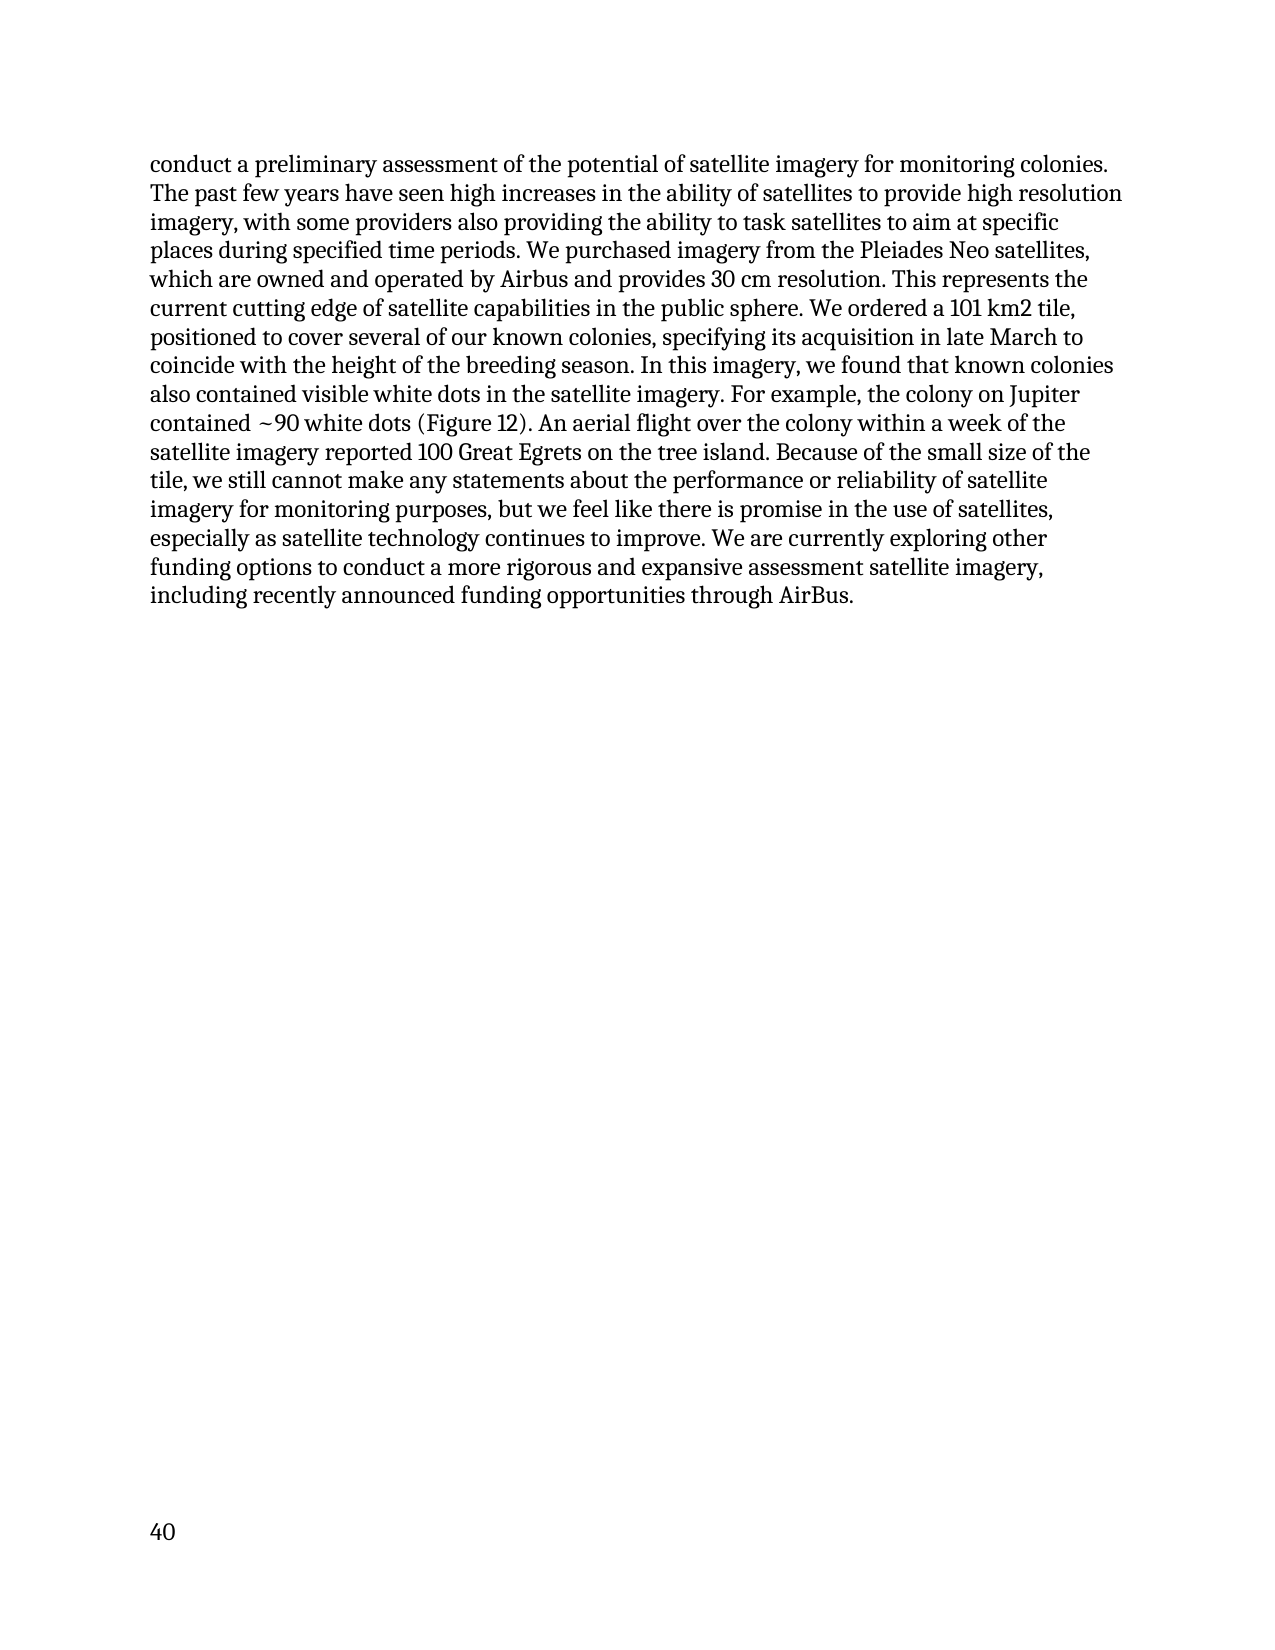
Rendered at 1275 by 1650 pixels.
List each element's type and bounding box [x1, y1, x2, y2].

text [150, 150, 1125, 610]
